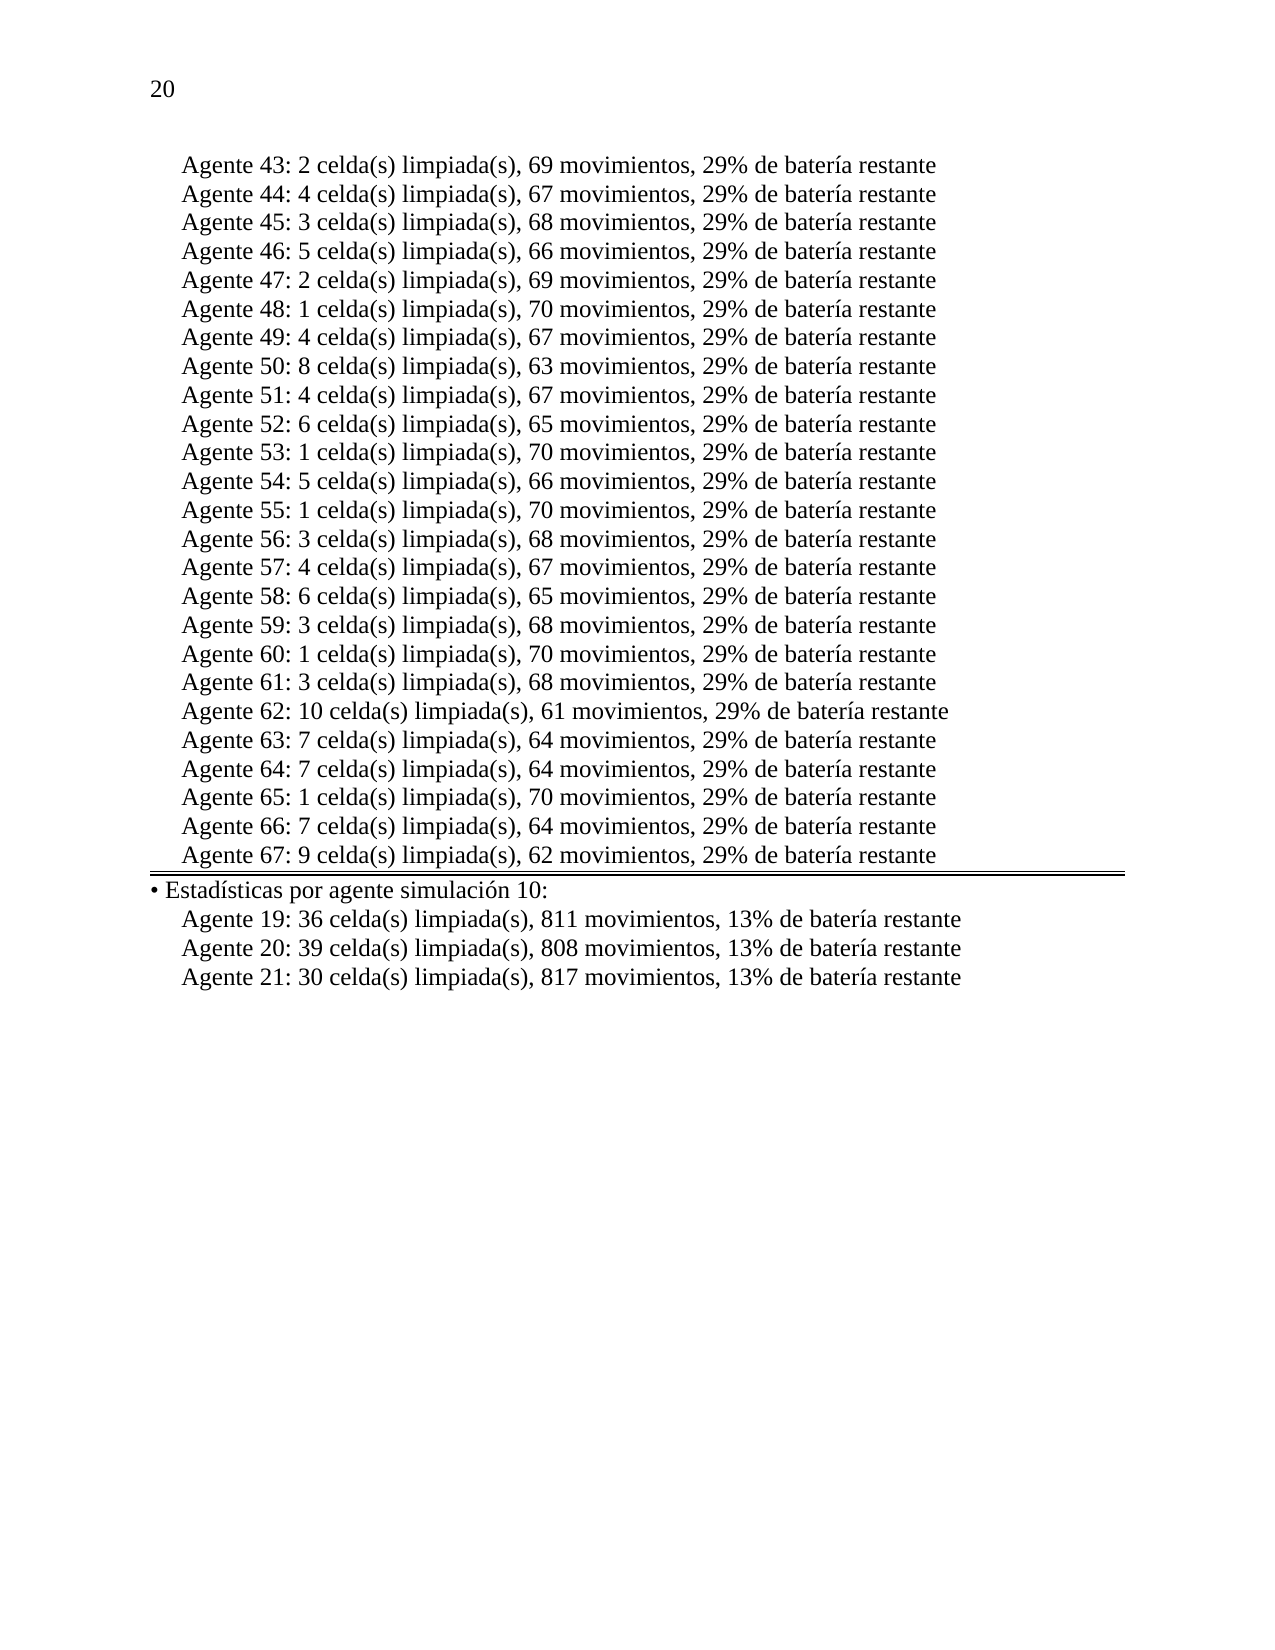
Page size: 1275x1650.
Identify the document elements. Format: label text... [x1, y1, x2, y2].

text Agente 60: 1 celda(s) limpiada(s), 70 movimientos, 29% de batería restante [150, 639, 1125, 667]
text Agente 58: 6 celda(s) limpiada(s), 65 movimientos, 29% de batería restante [150, 581, 1125, 610]
text Agente 49: 4 celda(s) limpiada(s), 67 movimientos, 29% de batería restante [150, 322, 1125, 351]
text Agente 51: 4 celda(s) limpiada(s), 67 movimientos, 29% de batería restante [150, 380, 1125, 409]
text Agente 52: 6 celda(s) limpiada(s), 65 movimientos, 29% de batería restante [150, 409, 1125, 437]
text Agente 64: 7 celda(s) limpiada(s), 64 movimientos, 29% de batería restante [150, 754, 1125, 782]
text • Estadísticas por agente simulación 10: [150, 876, 1125, 904]
text Agente 50: 8 celda(s) limpiada(s), 63 movimientos, 29% de batería restante [150, 351, 1125, 380]
text Agente 56: 3 celda(s) limpiada(s), 68 movimientos, 29% de batería restante [150, 524, 1125, 552]
text Agente 65: 1 celda(s) limpiada(s), 70 movimientos, 29% de batería restante [150, 782, 1125, 811]
text Agente 53: 1 celda(s) limpiada(s), 70 movimientos, 29% de batería restante [150, 437, 1125, 466]
text Agente 20: 39 celda(s) limpiada(s), 808 movimientos, 13% de batería restante [150, 933, 1125, 962]
text Agente 43: 2 celda(s) limpiada(s), 69 movimientos, 29% de batería restante [150, 150, 1125, 179]
text Agente 67: 9 celda(s) limpiada(s), 62 movimientos, 29% de batería restante [150, 840, 1125, 871]
text Agente 54: 5 celda(s) limpiada(s), 66 movimientos, 29% de batería restante [150, 466, 1125, 495]
text Agente 44: 4 celda(s) limpiada(s), 67 movimientos, 29% de batería restante [150, 179, 1125, 207]
text Agente 57: 4 celda(s) limpiada(s), 67 movimientos, 29% de batería restante [150, 552, 1125, 581]
text Agente 62: 10 celda(s) limpiada(s), 61 movimientos, 29% de batería restante [150, 696, 1125, 725]
text Agente 48: 1 celda(s) limpiada(s), 70 movimientos, 29% de batería restante [150, 294, 1125, 322]
text Agente 45: 3 celda(s) limpiada(s), 68 movimientos, 29% de batería restante [150, 207, 1125, 236]
text Agente 46: 5 celda(s) limpiada(s), 66 movimientos, 29% de batería restante [150, 236, 1125, 265]
text Agente 61: 3 celda(s) limpiada(s), 68 movimientos, 29% de batería restante [150, 667, 1125, 696]
text Agente 63: 7 celda(s) limpiada(s), 64 movimientos, 29% de batería restante [150, 725, 1125, 754]
text Agente 19: 36 celda(s) limpiada(s), 811 movimientos, 13% de batería restante [150, 904, 1125, 933]
text Agente 47: 2 celda(s) limpiada(s), 69 movimientos, 29% de batería restante [150, 265, 1125, 294]
text Agente 59: 3 celda(s) limpiada(s), 68 movimientos, 29% de batería restante [150, 610, 1125, 639]
text Agente 55: 1 celda(s) limpiada(s), 70 movimientos, 29% de batería restante [150, 495, 1125, 524]
text Agente 21: 30 celda(s) limpiada(s), 817 movimientos, 13% de batería restante [150, 962, 1125, 991]
text Agente 66: 7 celda(s) limpiada(s), 64 movimientos, 29% de batería restante [150, 811, 1125, 840]
